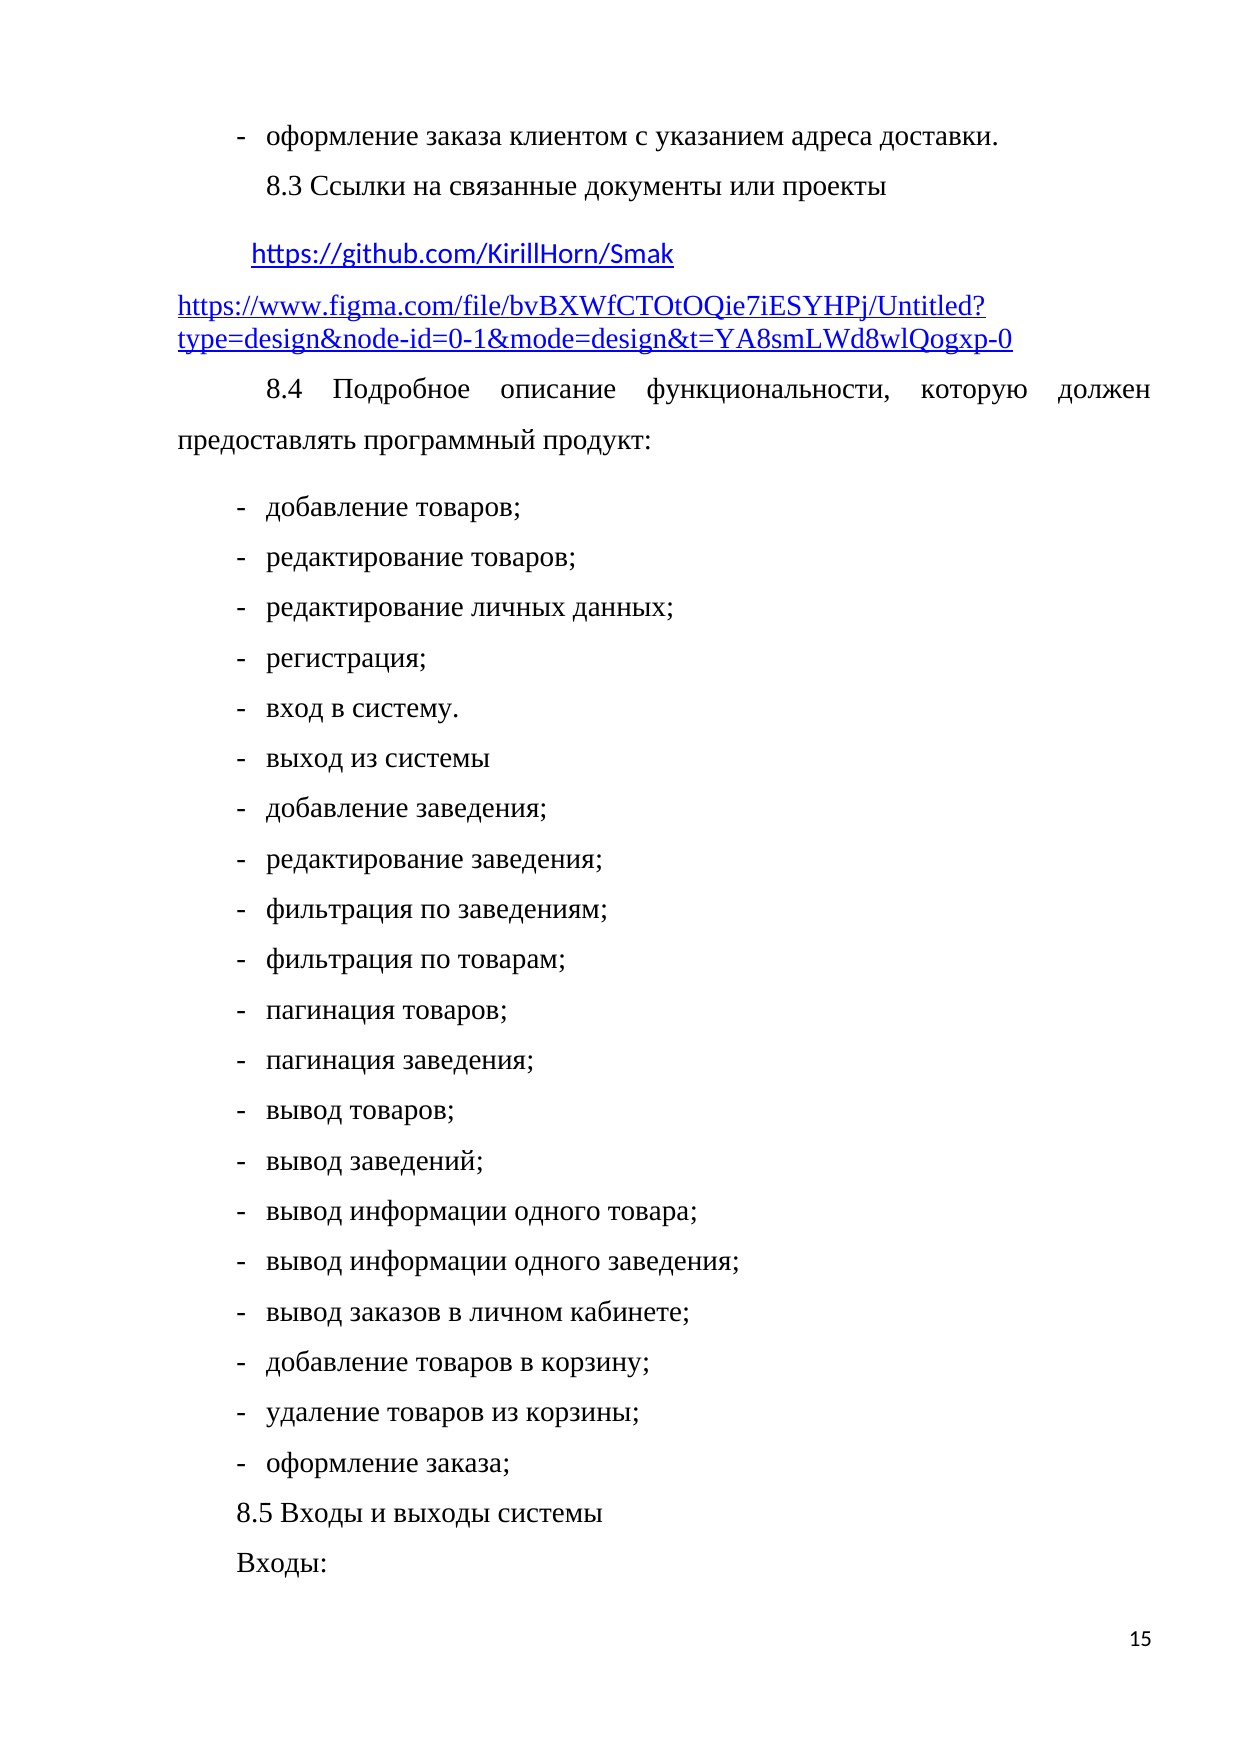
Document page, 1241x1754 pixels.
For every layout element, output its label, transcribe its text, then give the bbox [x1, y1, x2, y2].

list вывод информации одного товара; [177, 1193, 1152, 1227]
list редактирование товаров; [177, 539, 1152, 573]
list оформление заказа клиентом с указанием адреса доставки. [177, 118, 1152, 152]
list выход из системы [177, 740, 1152, 774]
list Входы: [236, 1545, 1152, 1579]
list пагинация товаров; [177, 992, 1152, 1025]
list добавление товаров в корзину; [177, 1344, 1152, 1378]
list пагинация заведения; [177, 1042, 1152, 1076]
list фильтрация по товарам; [177, 942, 1152, 975]
text https://github.com/KirillHorn/Smak [177, 235, 1152, 271]
list вывод товаров; [177, 1092, 1152, 1126]
list редактирование заведения; [177, 841, 1152, 874]
list добавление товаров; [177, 489, 1152, 522]
list вывод заведений; [177, 1143, 1152, 1176]
list редактирование личных данных; [177, 589, 1152, 623]
list регистрация; [177, 640, 1152, 673]
text https://www.figma.com/file/bvBXWfCTOtOQie7iESYHPj/Untitled?type=design&node-id=0-1&mode=design&t=YA8smLWd8wlQogxp-0 [177, 288, 1152, 355]
list вывод заказов в личном кабинете; [177, 1294, 1152, 1327]
list оформление заказа; [177, 1445, 1152, 1478]
list вывод информации одного заведения; [177, 1243, 1152, 1277]
text 8.3 Ссылки на связанные документы или проекты [177, 168, 1152, 202]
list фильтрация по заведениям; [177, 891, 1152, 925]
list добавление заведения; [177, 791, 1152, 824]
list удаление товаров из корзины; [177, 1394, 1152, 1428]
text 8.4 Подробное описание функциональности, которую должен предоставлять программный продукт: [177, 371, 1152, 455]
list 8.5 Входы и выходы системы [236, 1495, 1152, 1528]
list вход в систему. [177, 690, 1152, 723]
